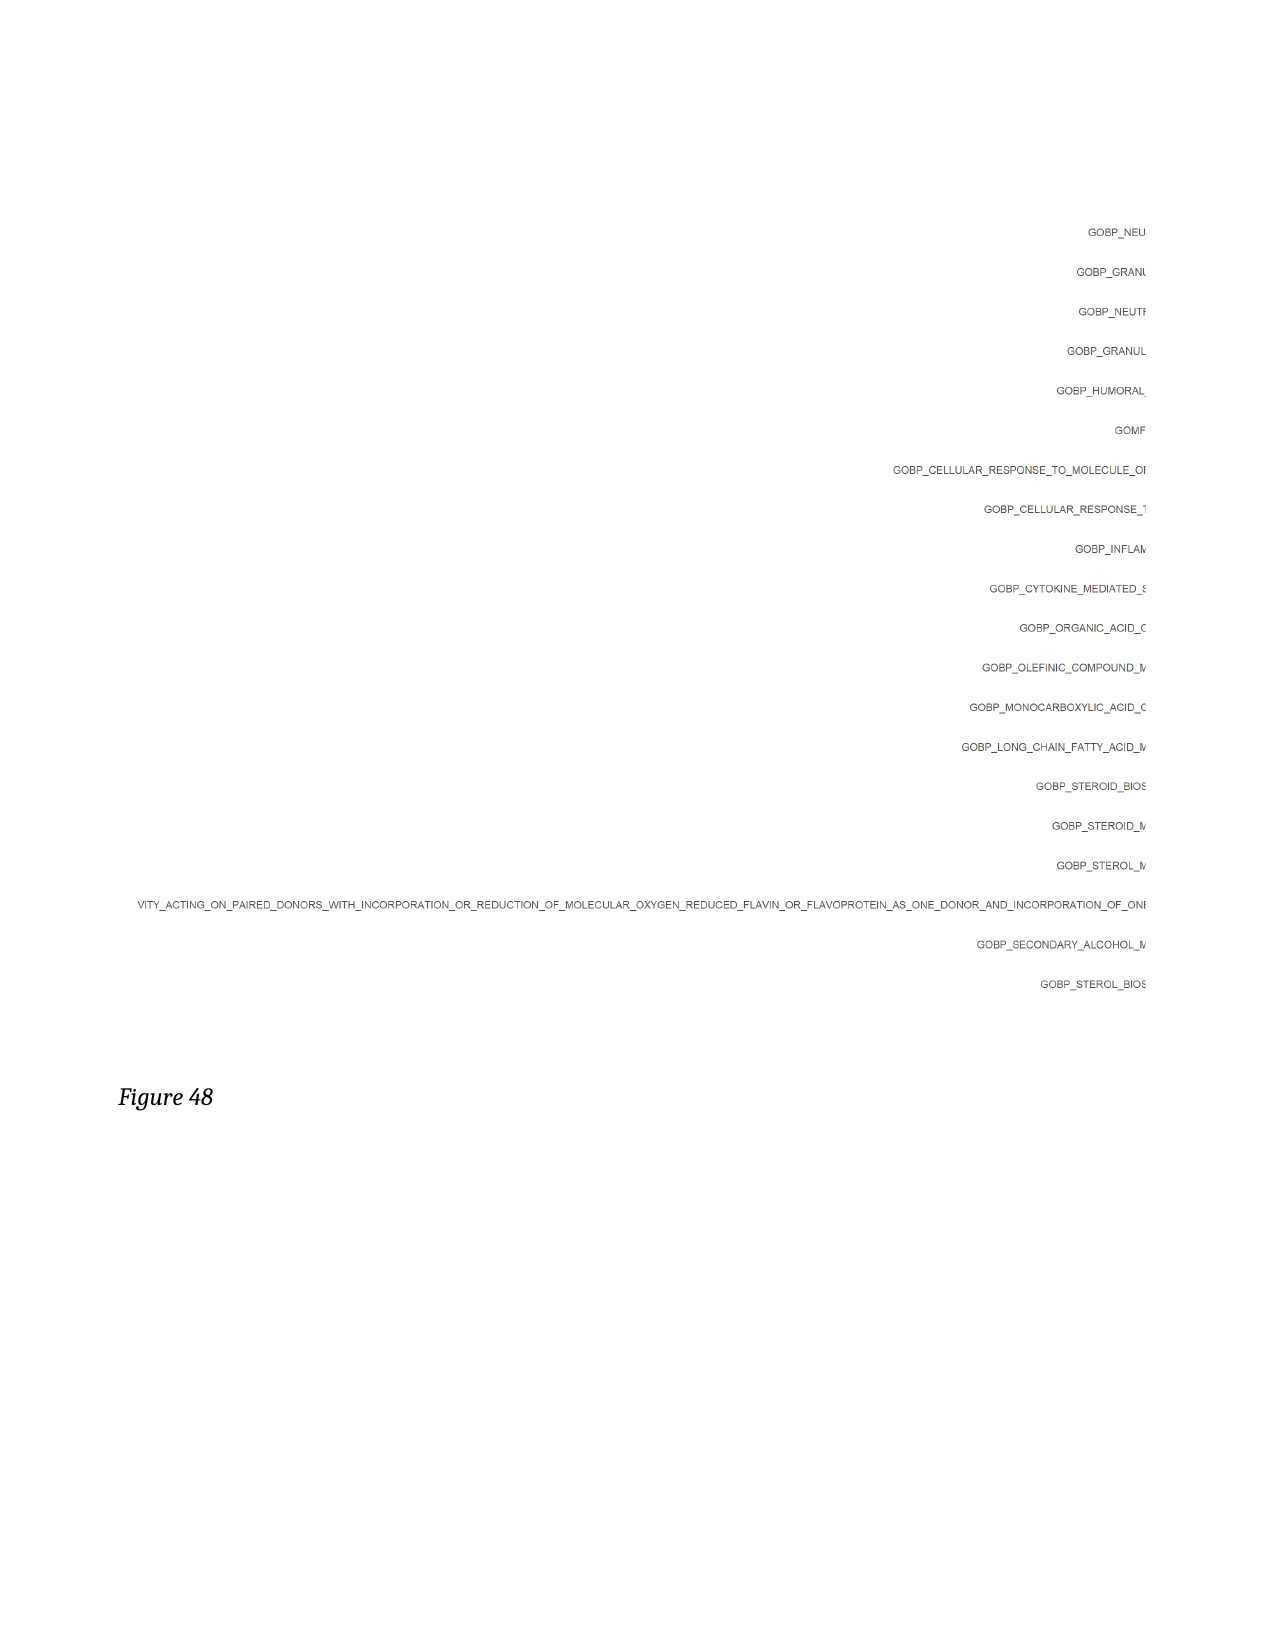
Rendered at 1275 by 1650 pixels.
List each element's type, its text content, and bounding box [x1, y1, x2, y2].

table_header Figure 48 [107, 177, 1146, 1124]
picture [137, 181, 1146, 1046]
